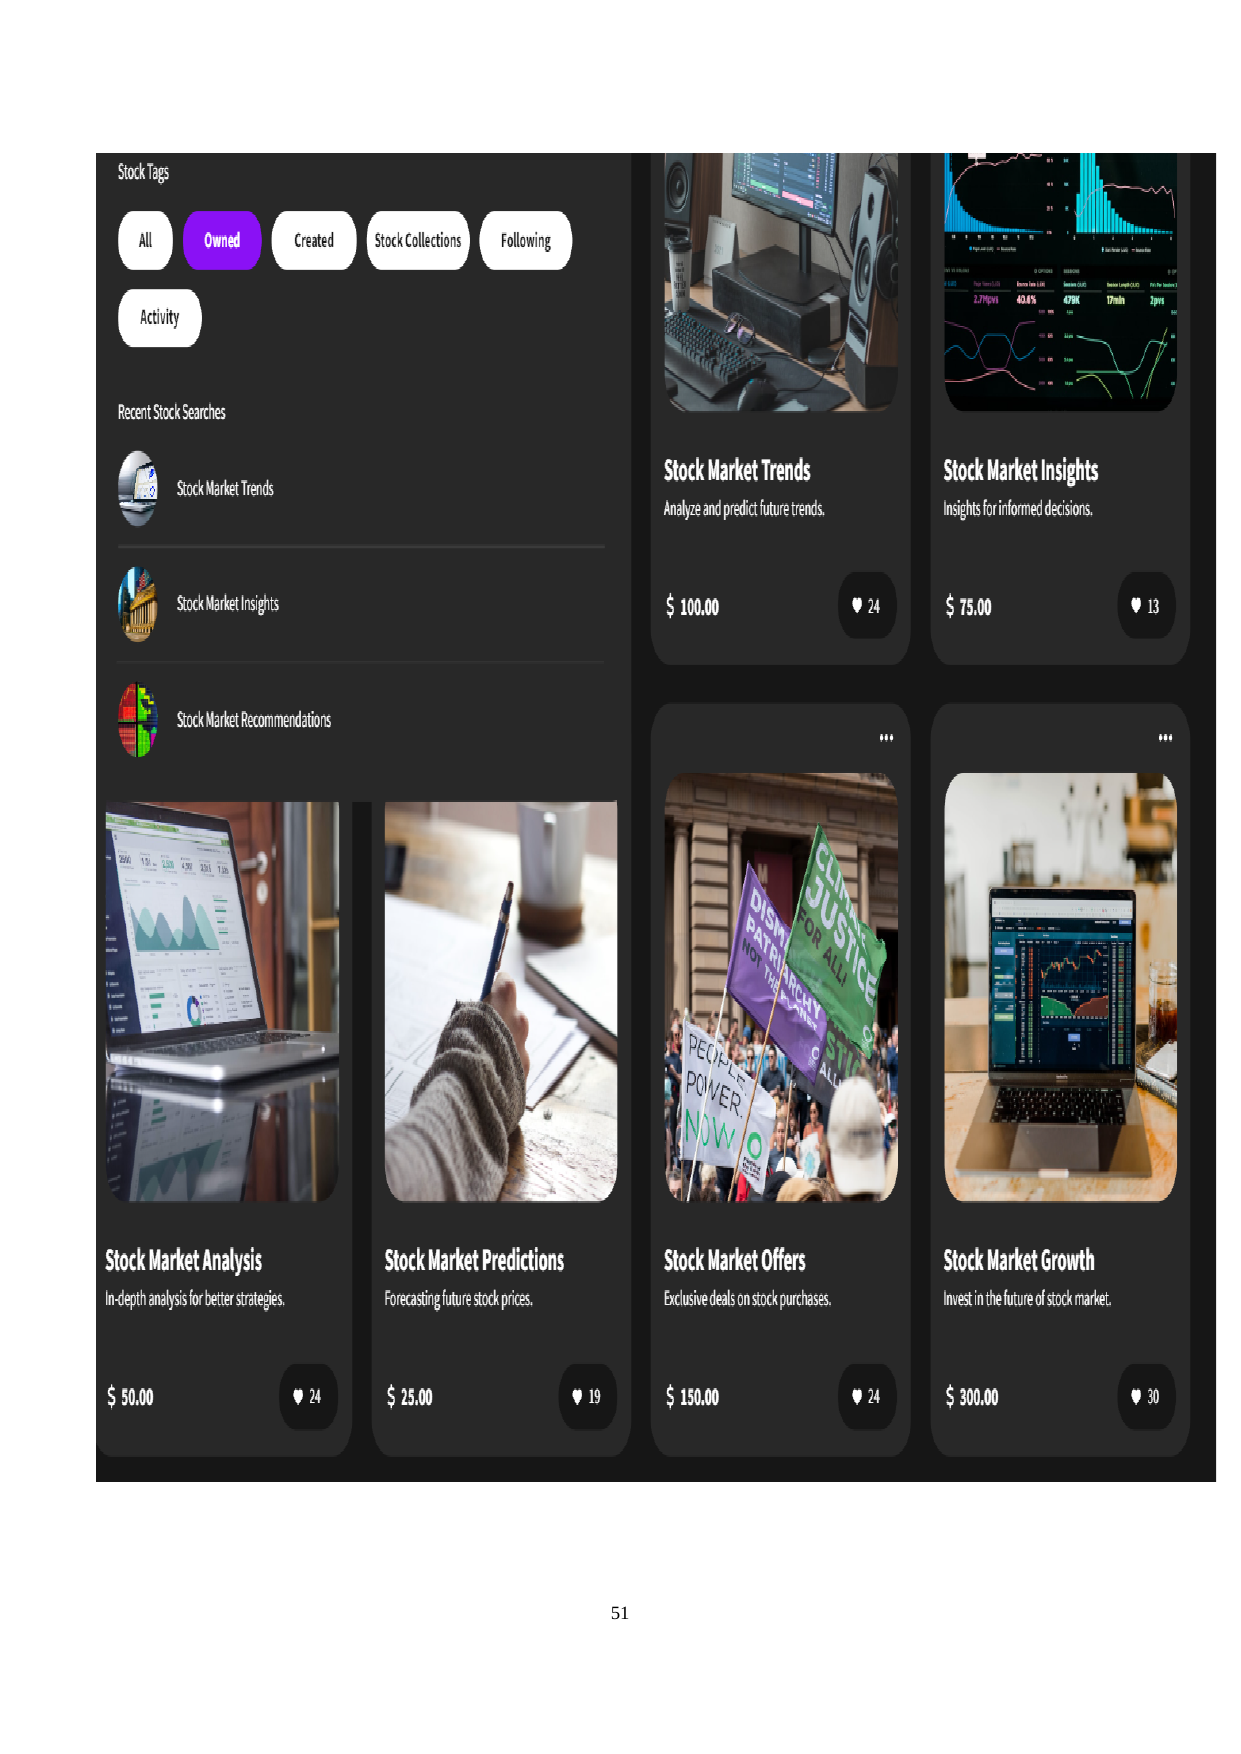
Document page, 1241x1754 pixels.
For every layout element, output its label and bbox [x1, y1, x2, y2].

picture [96, 153, 1217, 1482]
